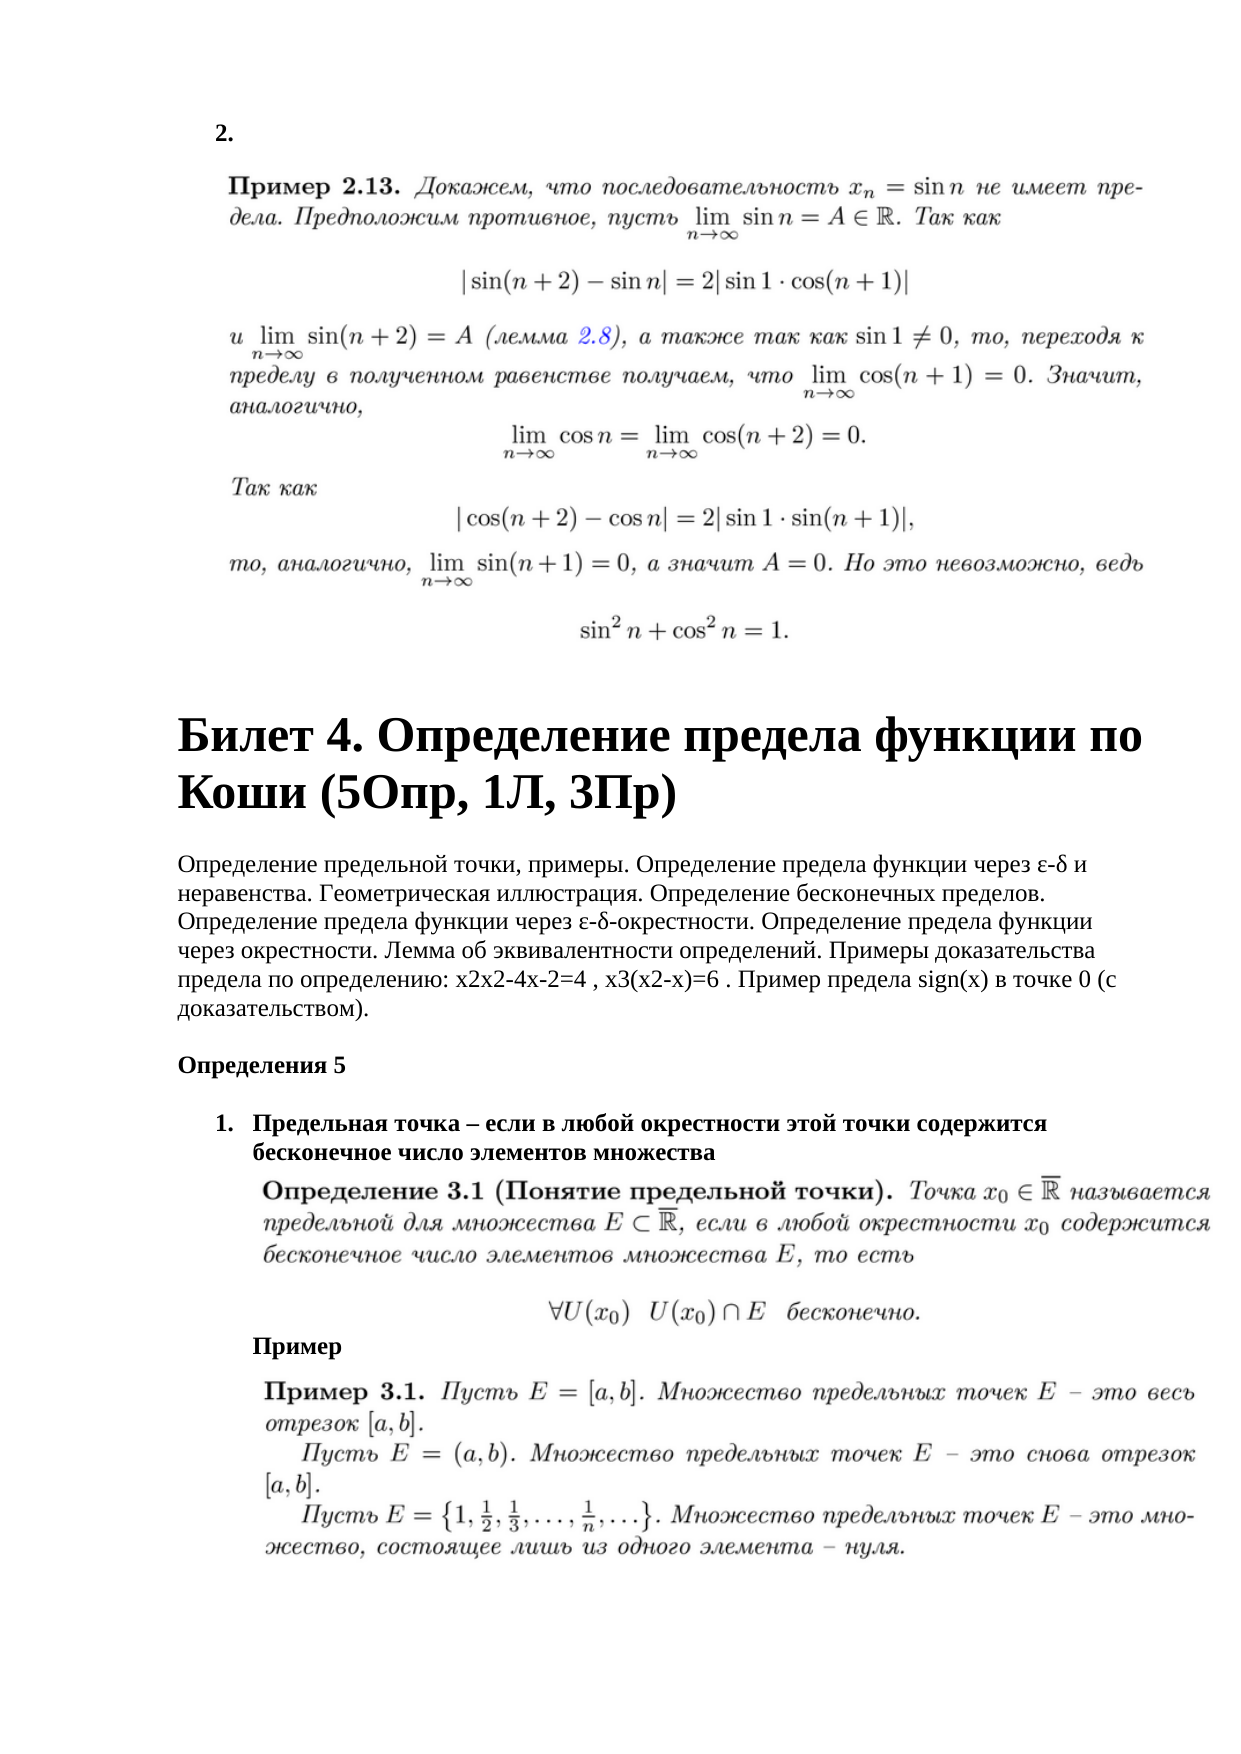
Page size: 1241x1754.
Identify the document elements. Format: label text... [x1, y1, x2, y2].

text Билет 4. Определение предела функции по Коши (5Опр, 1Л, 3Пр) [177, 705, 1152, 820]
picture [252, 1360, 1227, 1598]
picture [214, 146, 1190, 676]
text Определение предельной точки, примеры. Определение предела функции через ε-δ и неравенства. Геометрическая иллюстрация. Определение бесконечных пределов. Определение предела функции через ε-δ-окрестности. Определение предела функции через окрестности. Лемма об эквивалентности определений. Примеры доказательства предела по определению: x2x2-4x-2=4 , x3(x2-x)=6 . Пример предела sign(x) в точке 0 (с доказательством). [177, 849, 1152, 1021]
picture [252, 1166, 1227, 1332]
text Определения 5 [177, 1051, 1152, 1079]
list Пример [252, 1332, 1152, 1360]
